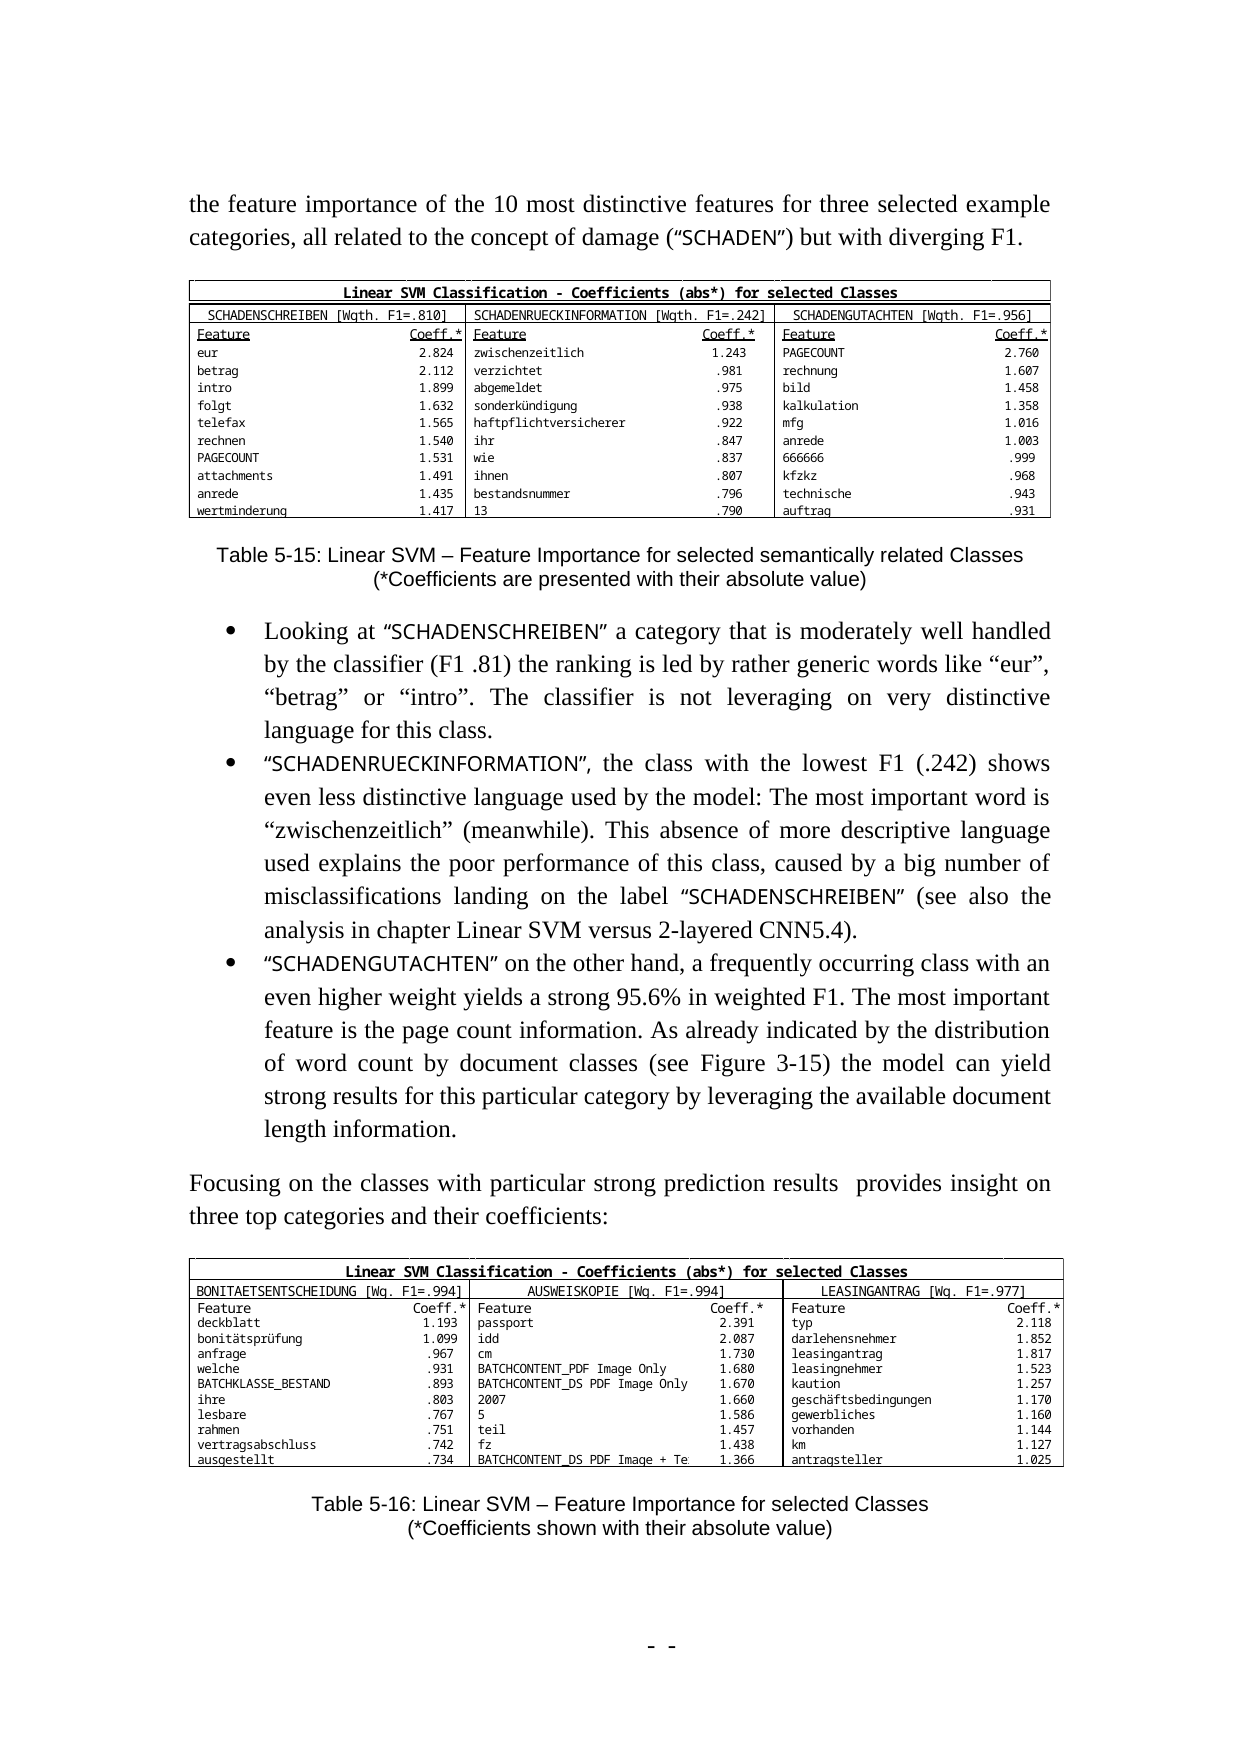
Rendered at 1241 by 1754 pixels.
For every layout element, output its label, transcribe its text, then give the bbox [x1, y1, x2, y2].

list Looking at “SCHADENSCHREIBEN” a category that is moderately well handled by the classifier (F1 .81) the ranking is led by rather generic words like “eur”, “betrag” or “intro”. The classifier is not leveraging on very distinctive language for this class. [226, 616, 1051, 744]
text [189, 189, 1051, 251]
list “SCHADENRUECKINFORMATION”, the class with the lowest F1 (.242) shows even less distinctive language used by the model: The most important word is “zwischenzeitlich” (meanwhile). This absence of more descriptive language used explains the poor performance of this class, caused by a big number of misclassifications landing on the label “SCHADENSCHREIBEN” (see also the analysis in chapter Linear SVM versus 2-layered CNN5.4). [226, 748, 1051, 944]
